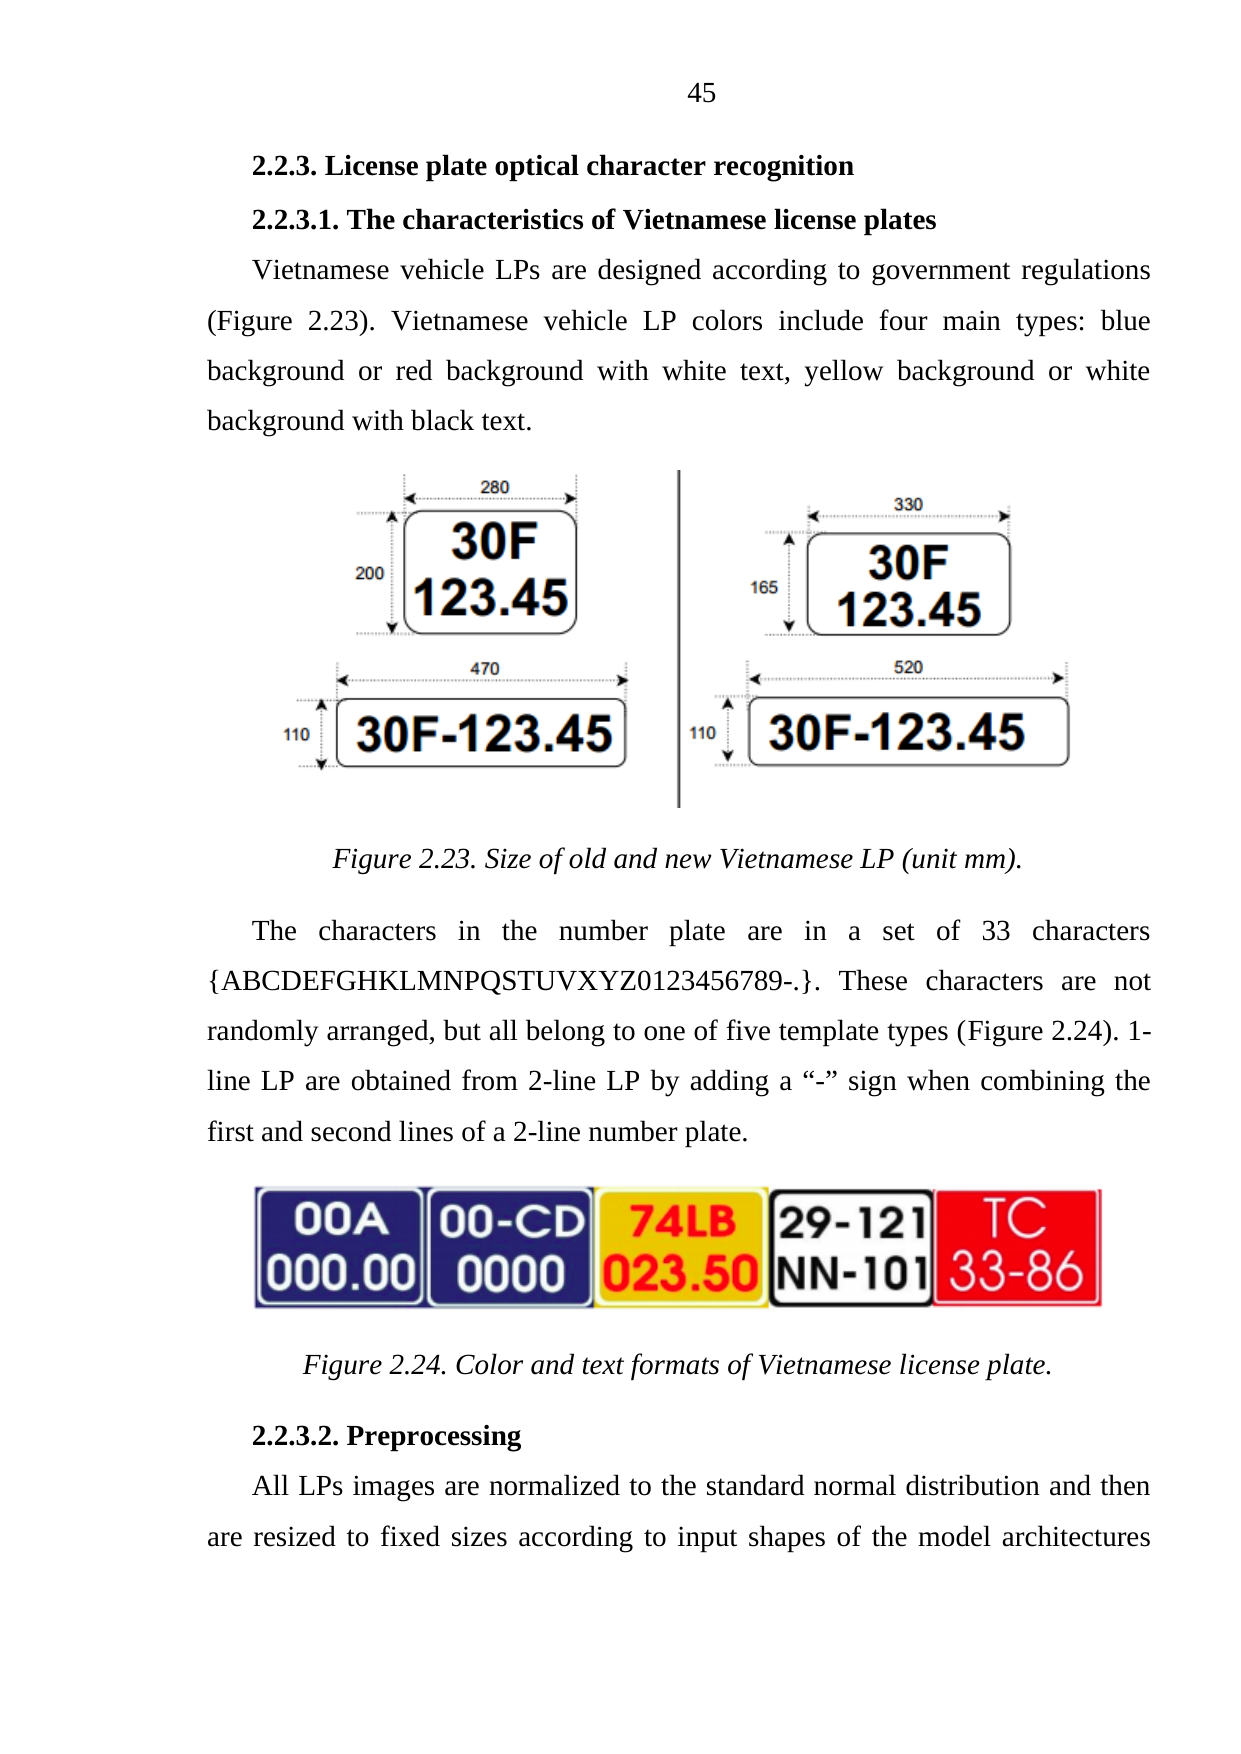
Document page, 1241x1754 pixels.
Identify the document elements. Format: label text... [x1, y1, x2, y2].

picture [248, 1180, 1110, 1314]
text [207, 1468, 1152, 1552]
text The characteristics of Vietnamese license plates [252, 202, 1152, 236]
text License plate optical character recognition [252, 148, 1152, 181]
text Figure .. Color and text formats of Vietnamese license plate. [207, 1347, 1152, 1381]
picture [266, 470, 1092, 808]
text Preprocessing [252, 1418, 1152, 1452]
text Figure .. Size of old and new Vietnamese LP (unit mm). [207, 841, 1152, 875]
